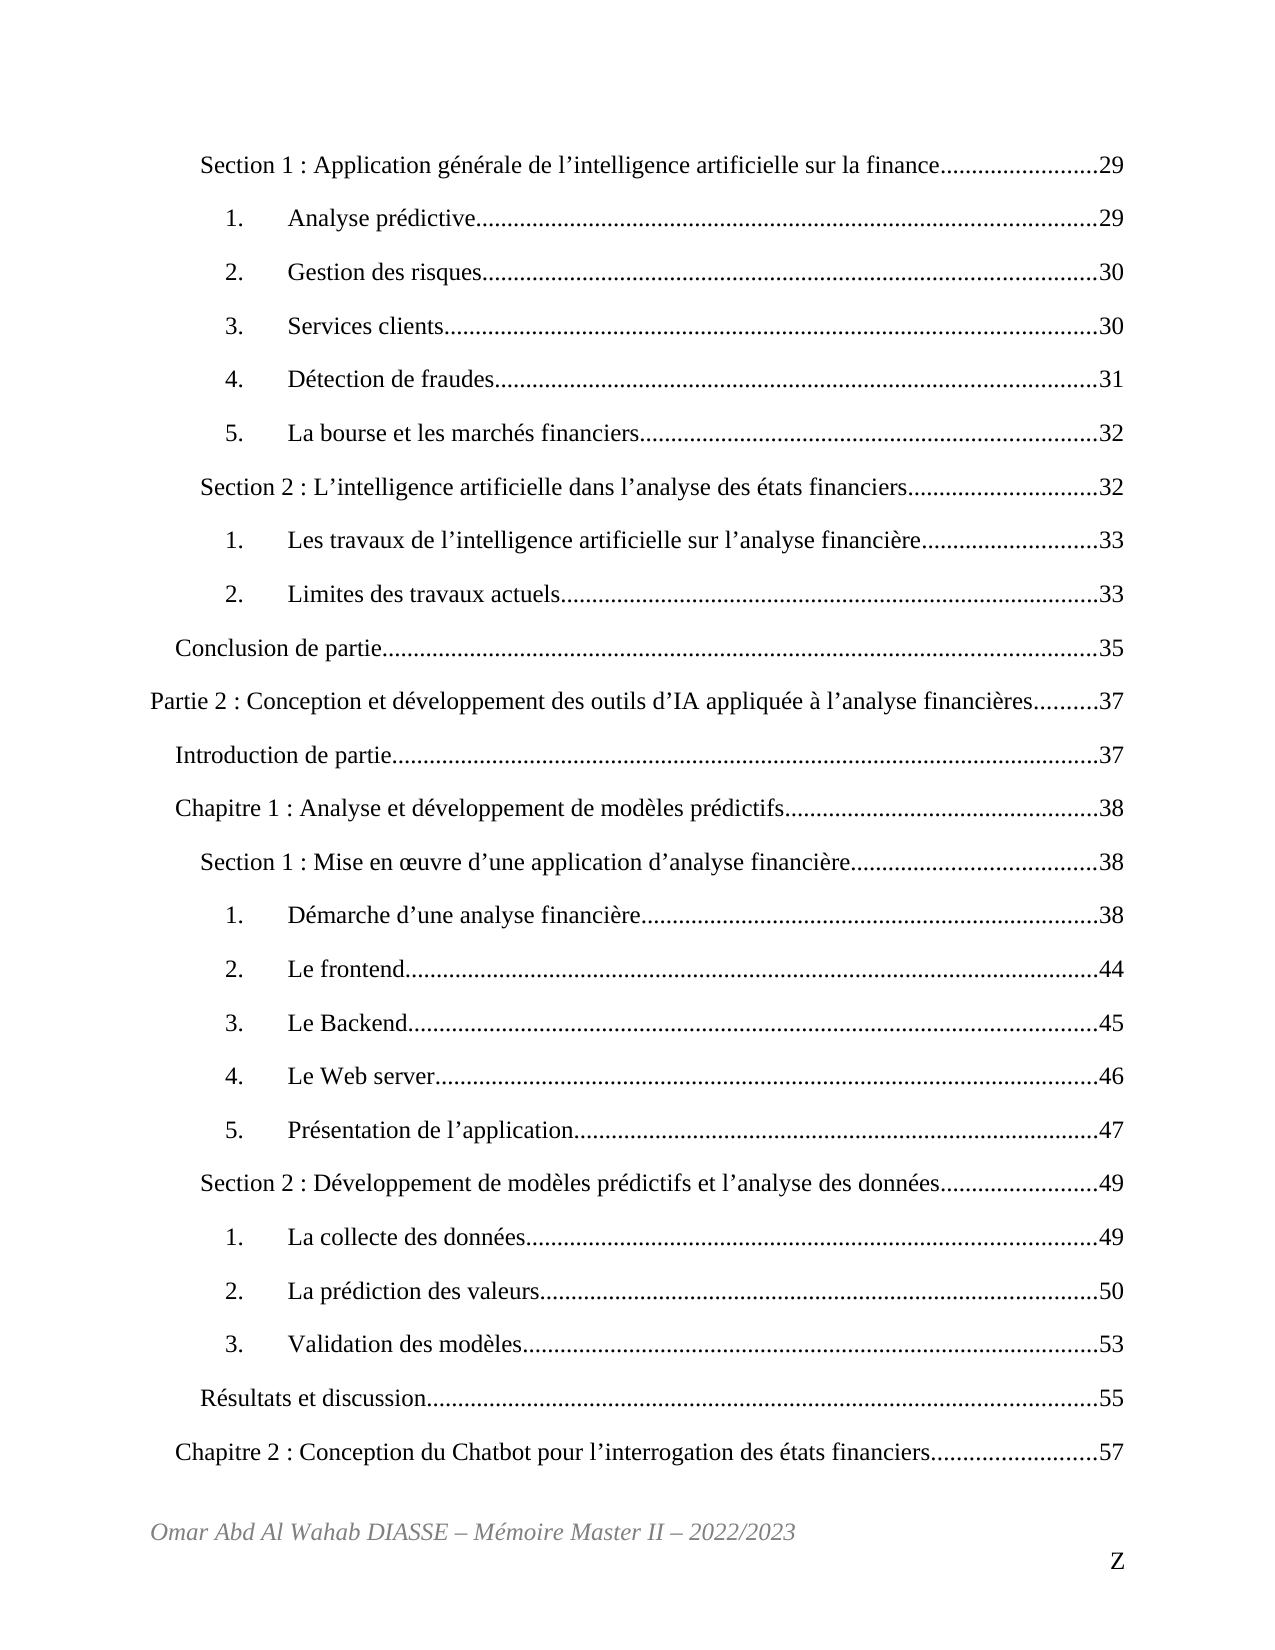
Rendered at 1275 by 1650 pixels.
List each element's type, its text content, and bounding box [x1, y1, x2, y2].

text Chapitre 2 : Conception du Chatbot pour l’interrogation des états financiers 57 [175, 1437, 1125, 1465]
text 4. Le Web server 46 [225, 1061, 1125, 1090]
text Résultats et discussion 55 [200, 1383, 1125, 1412]
text Section 2 : L’intelligence artificielle dans l’analyse des états financiers 32 [200, 472, 1125, 501]
text Section 1 : Mise en œuvre d’une application d’analyse financière 38 [200, 847, 1125, 876]
text 4. Détection de fraudes 31 [225, 364, 1125, 393]
text 2. Le frontend 44 [225, 954, 1125, 983]
text Introduction de partie 37 [175, 740, 1125, 768]
text 3. Services clients 30 [225, 311, 1125, 339]
text 1. Analyse prédictive 29 [225, 203, 1125, 232]
text 2. Limites des travaux actuels 33 [225, 579, 1125, 608]
text 1. Les travaux de l’intelligence artificielle sur l’analyse financière 33 [225, 525, 1125, 554]
text 5. La bourse et les marchés financiers 32 [225, 418, 1125, 447]
text 1. Démarche d’une analyse financière 38 [225, 900, 1125, 929]
text 3. Validation des modèles 53 [225, 1329, 1125, 1358]
text Section 2 : Développement de modèles prédictifs et l’analyse des données 49 [200, 1168, 1125, 1197]
text Chapitre 1 : Analyse et développement de modèles prédictifs 38 [175, 793, 1125, 822]
text 1. La collecte des données 49 [225, 1222, 1125, 1251]
text 5. Présentation de l’application 47 [225, 1115, 1125, 1144]
text 3. Le Backend 45 [225, 1008, 1125, 1036]
text 2. La prédiction des valeurs 50 [225, 1276, 1125, 1304]
text Section 1 : Application générale de l’intelligence artificielle sur la finance 29 [200, 150, 1125, 179]
text Conclusion de partie 35 [175, 633, 1125, 661]
text Partie 2 : Conception et développement des outils d’IA appliquée à l’analyse financières 37 [150, 686, 1125, 715]
text 2. Gestion des risques 30 [225, 257, 1125, 286]
